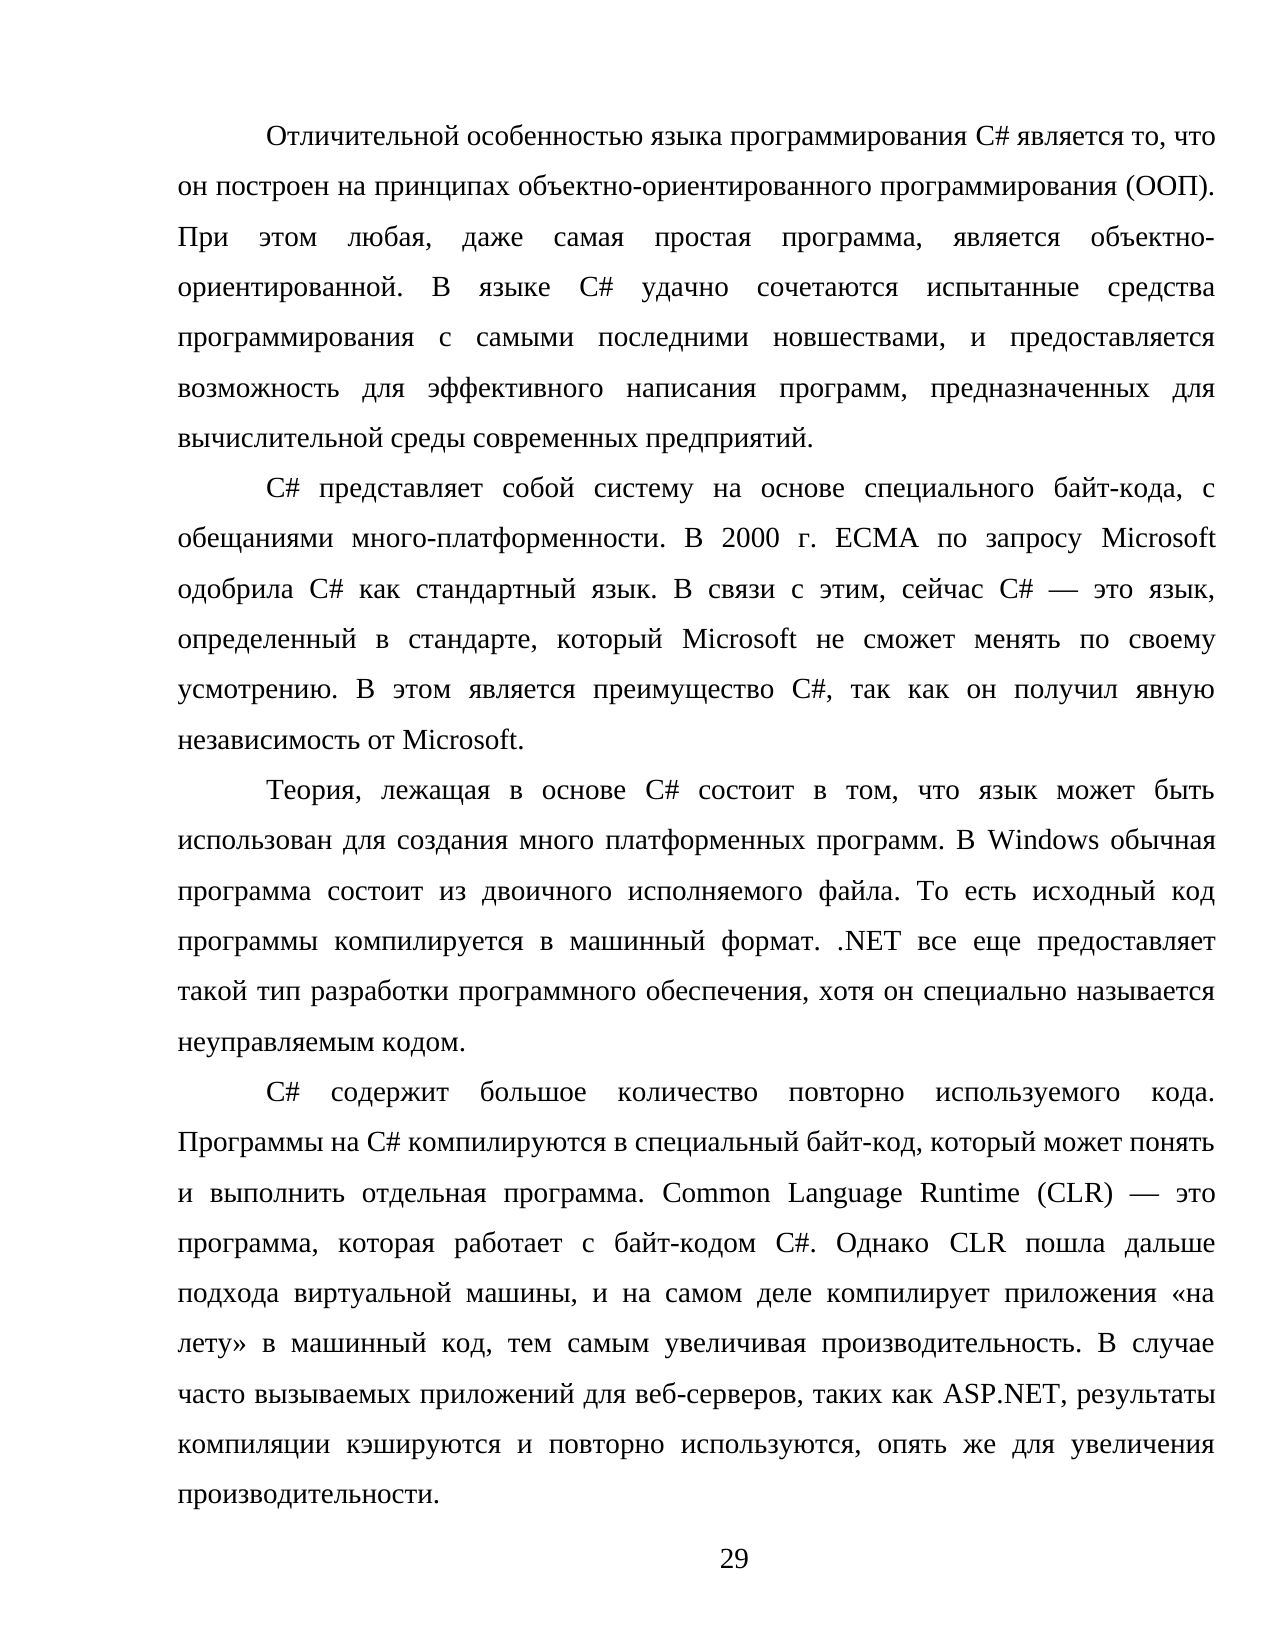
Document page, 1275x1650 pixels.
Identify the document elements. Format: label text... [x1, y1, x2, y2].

text Отличительной особенностью языка программирования C# является то, что он построен на принципах объектно-ориентированного программирования (ООП). При этом любая, даже самая простая программа, является объектно-ориентированной. В языке C# удачно сочетаются испытанные средства программирования с самыми последними новшествами, и предоставляется возможность для эффективного написания программ, предназначенных для вычислительной среды современных предприятий. [177, 118, 1216, 453]
text С# представляет собой систему на основе специального байт-кода, с обещаниями много-платформенности. В 2000 г. ЕСМА по запросу Microsoft одобрила С# как стандартный язык. В связи с этим, сейчас С# — это язык, определенный в стандарте, который Microsoft не сможет менять по своему усмотрению. В этом является преимущество С#, так как он получил явную независимость от Microsoft. [177, 470, 1216, 755]
text Теория, лежащая в основе С# состоит в том, что язык может быть использован для создания много платформенных программ. В Windows обычная программа состоит из двоичного исполняемого файла. То есть исходный код программы компилируется в машинный формат. .NET все еще предоставляет такой тип разработки программного обеспечения, хотя он специально называется неуправляемым кодом. [177, 772, 1216, 1057]
text С# содержит большое количество повторно используемого кода. Программы на С# компилируются в специальный байт-код, который может понять и выполнить отдельная программа. Common Language Runtime (CLR) — это программа, которая работает с байт-кодом С#. Однако CLR пошла дальше подхода виртуальной машины, и на самом деле компилирует приложения «на лету» в машинный код, тем самым увеличивая производительность. В случае часто вызываемых приложений для веб-серверов, таких как ASP.NET, результаты компиляции кэшируются и повторно используются, опять же для увеличения производительности. [177, 1074, 1216, 1510]
